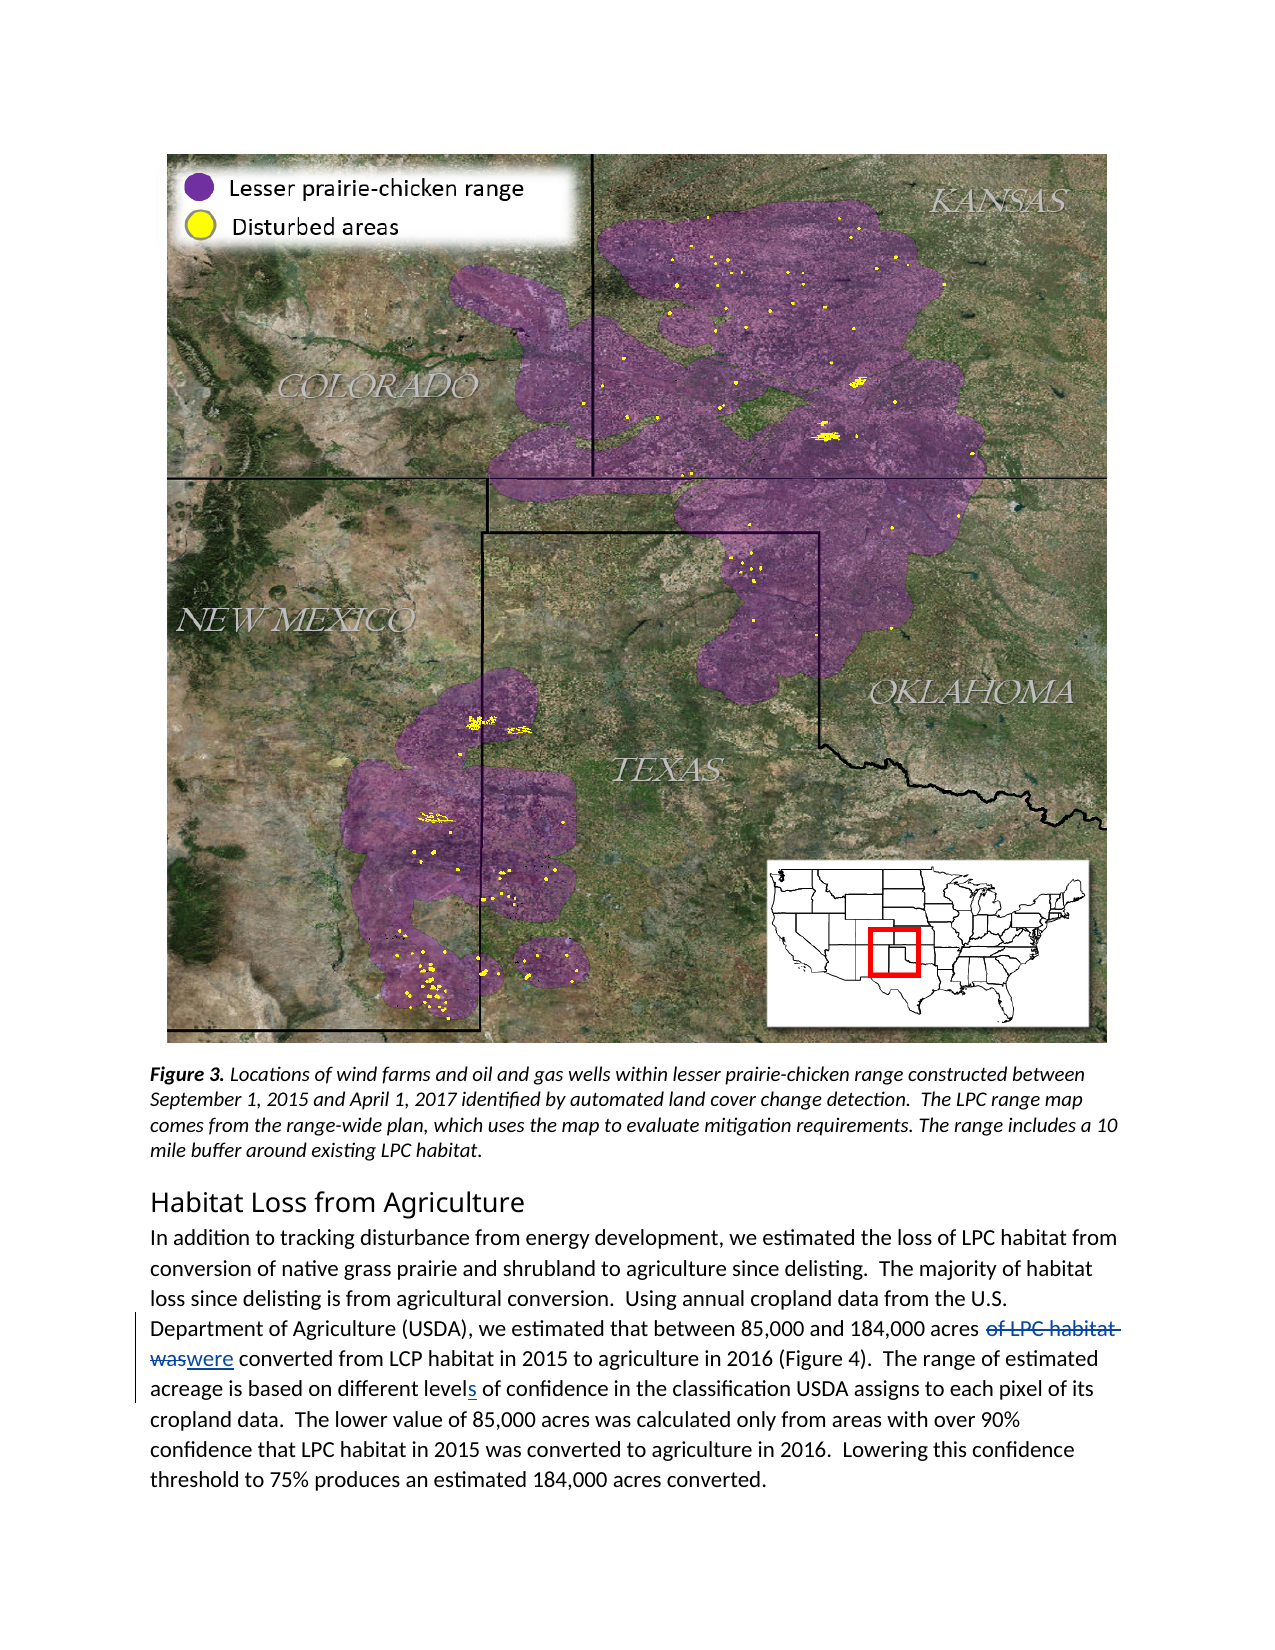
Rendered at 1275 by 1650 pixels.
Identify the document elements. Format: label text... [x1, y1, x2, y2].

subtitle Habitat Loss from Agriculture [150, 1184, 1125, 1221]
text In addition to tracking disturbance from energy development, we estimated the loss of LPC habitat from conversion of native grass prairie and shrubland to agriculture since delisting. The majority of habitat loss since delisting is from agricultural conversion. Using annual cropland data from the U.S. Department of Agriculture (USDA), we estimated that between 85,000 and 184,000 acres converted from LCP habitat in 2015 to agriculture in 2016 (Figure 4). The range of estimated acreage is based on different level of confidence in the classification USDA assigns to each pixel of its cropland data. The lower value of 85,000 acres was calculated only from areas with over 90% confidence that LPC habitat in 2015 was converted to agriculture in 2016. Lowering this confidence threshold to 75% produces an estimated 184,000 acres converted. [150, 1223, 1125, 1493]
text Figure 3. Locations of wind farms and oil and gas wells within lesser prairie-chicken range constructed between September 1, 2015 and April 1, 2017 identified by automated land cover change detection. The LPC range map comes from the range-wide plan, which uses the map to evaluate mitigation requirements. The range includes a 10 mile buffer around existing LPC habitat. [150, 1061, 1125, 1163]
picture [150, 150, 1108, 1043]
